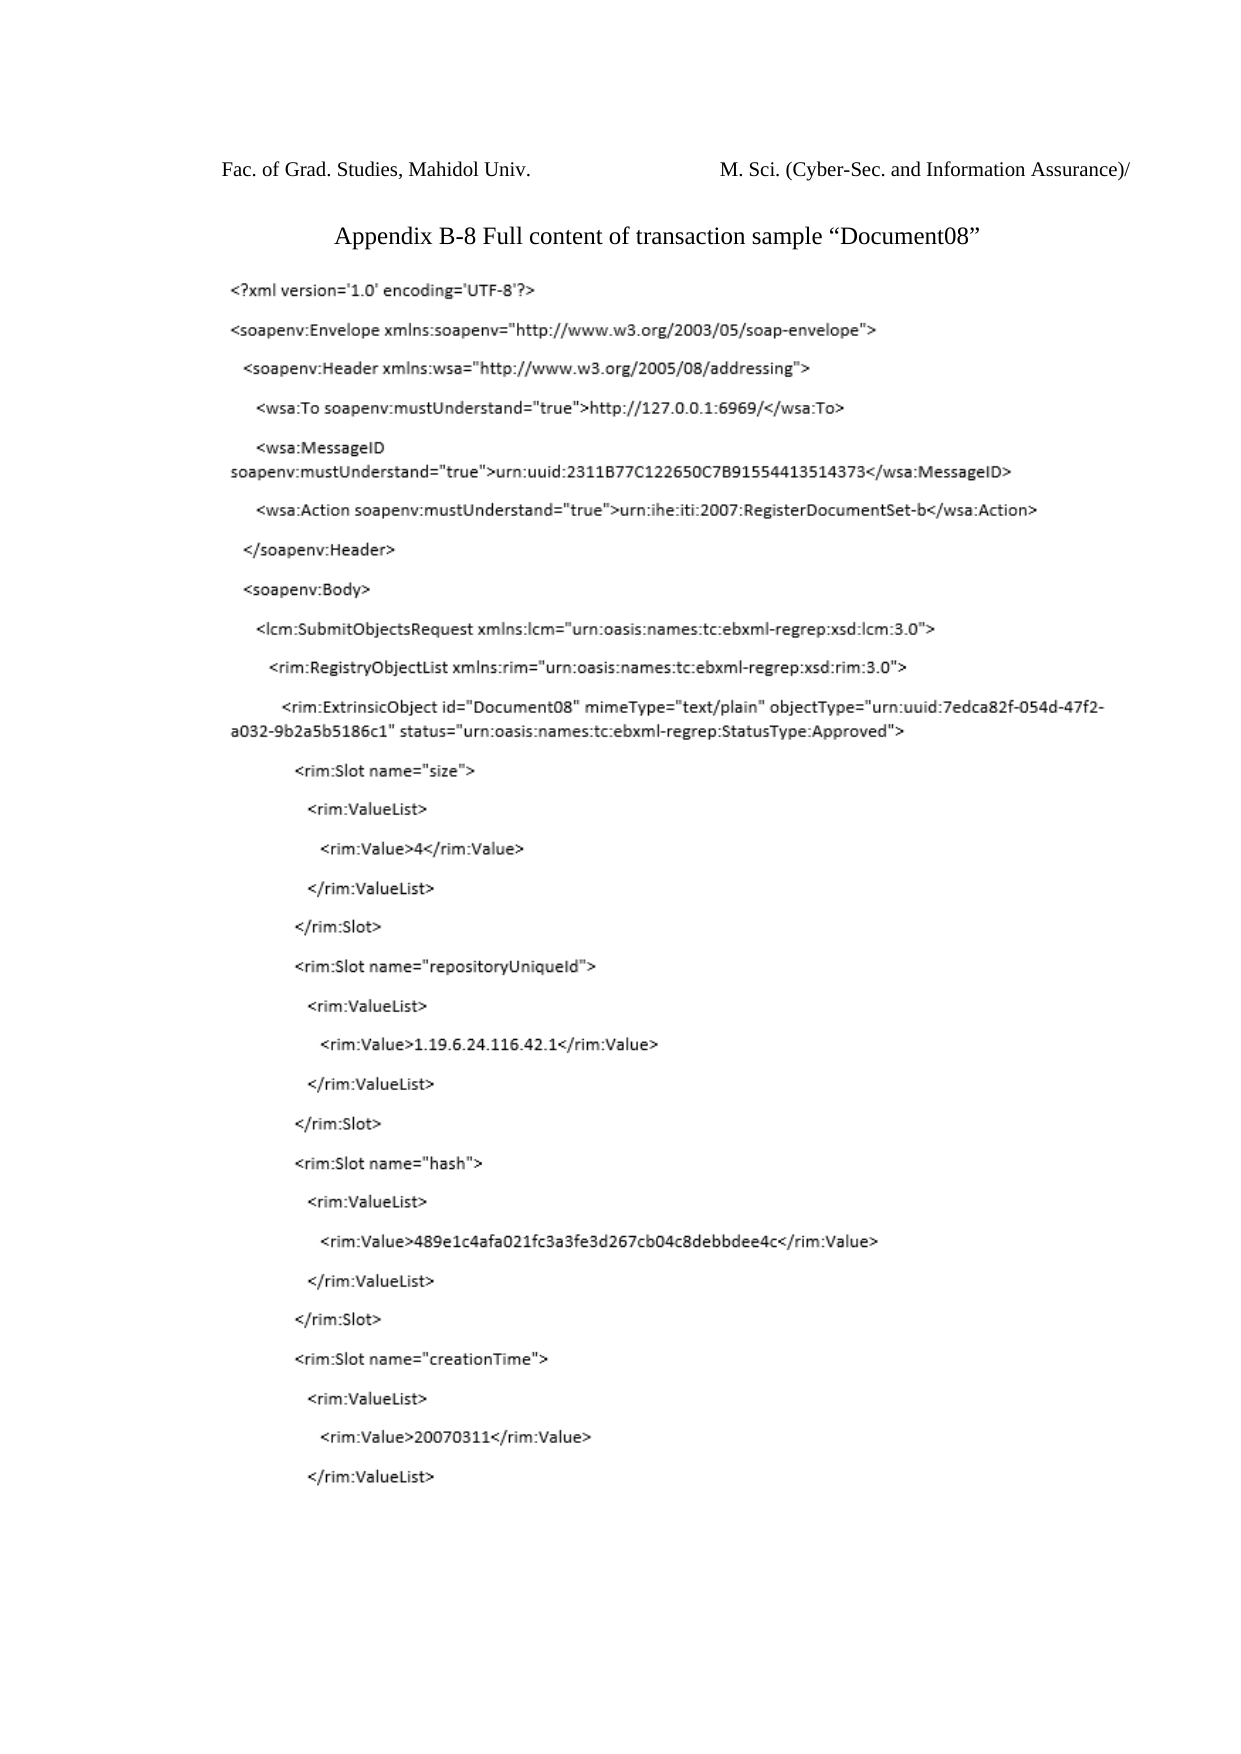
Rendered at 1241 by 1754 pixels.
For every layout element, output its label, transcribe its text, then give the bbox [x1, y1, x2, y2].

picture [221, 275, 1126, 1494]
text Appendix B-8 Full content of transaction sample “Document08” [221, 221, 1092, 250]
